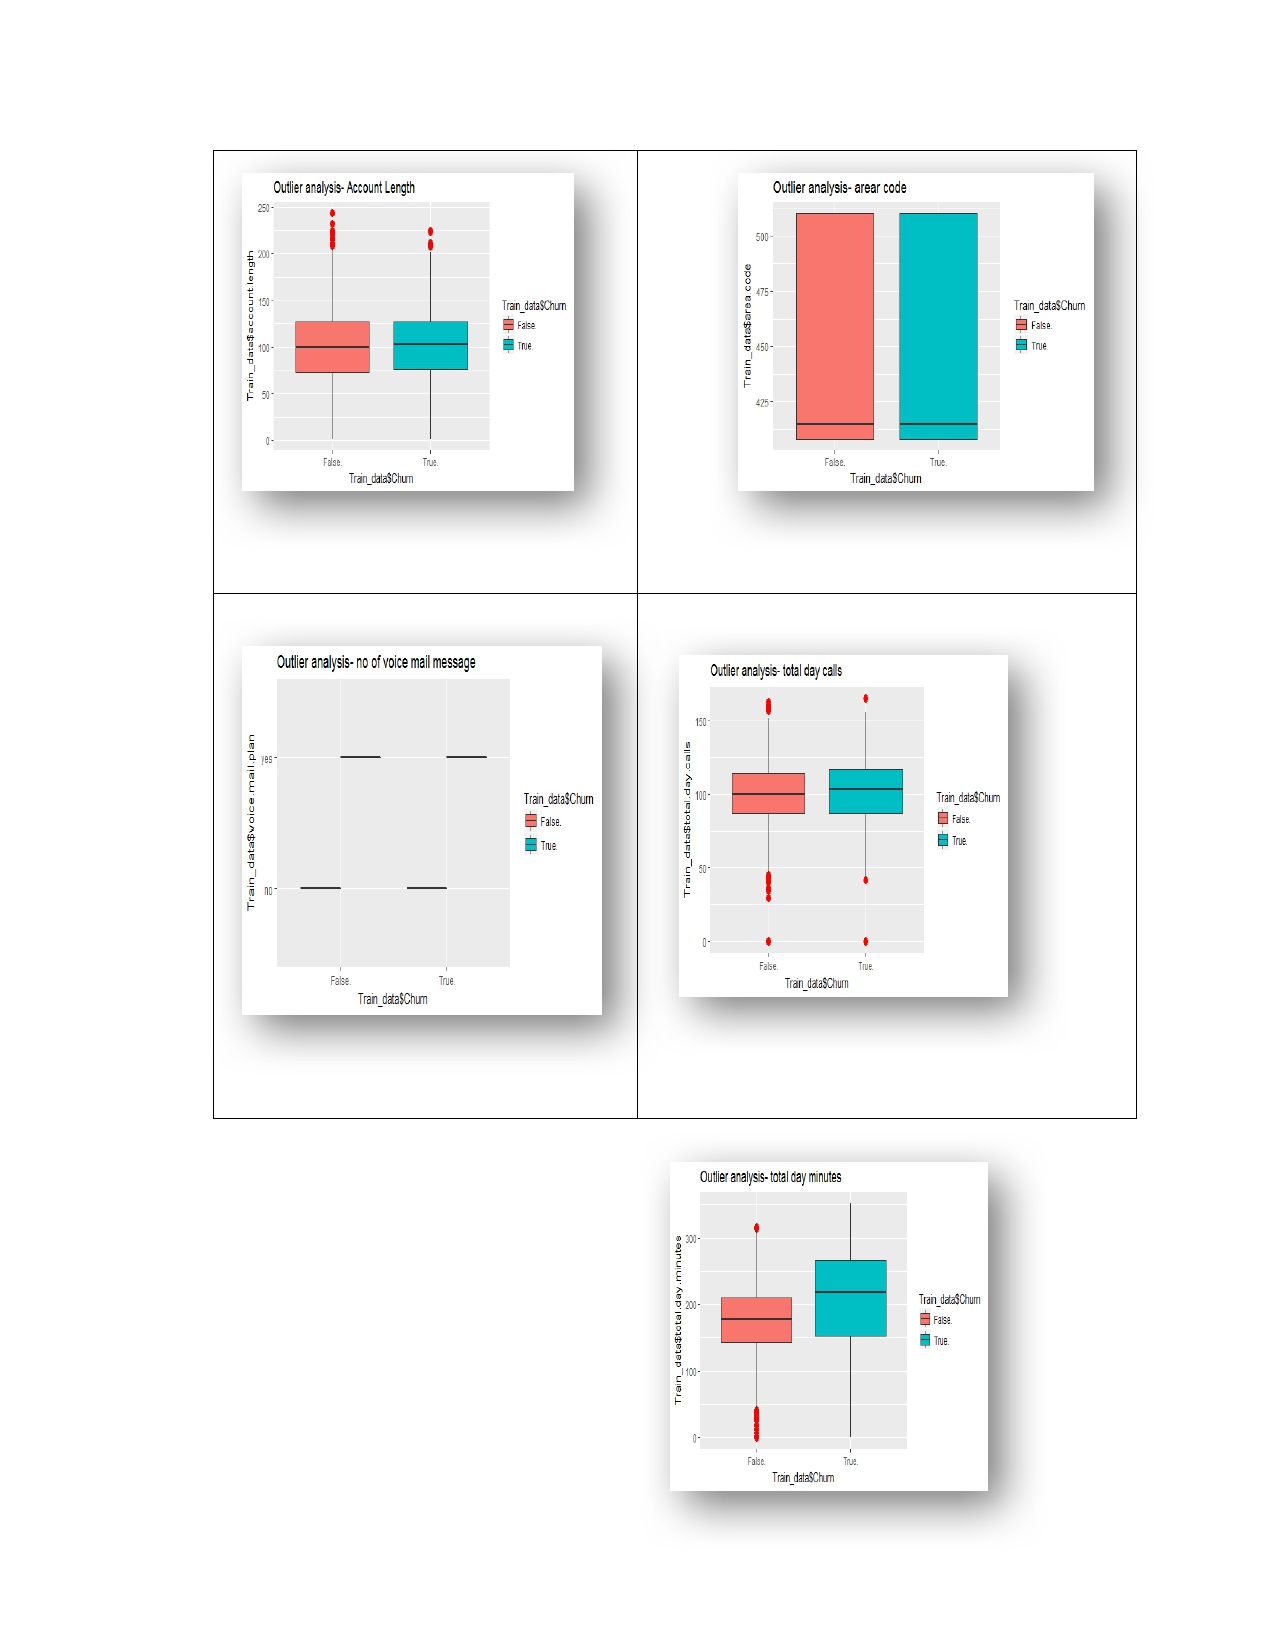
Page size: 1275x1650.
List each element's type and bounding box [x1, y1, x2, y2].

picture [242, 173, 574, 491]
picture [738, 173, 1094, 491]
table_cell [214, 594, 637, 1117]
picture [670, 1162, 988, 1491]
picture [242, 646, 602, 1015]
table_header [214, 151, 637, 593]
picture [679, 655, 1008, 997]
table_header [638, 151, 1136, 593]
table_cell [638, 594, 1136, 1117]
